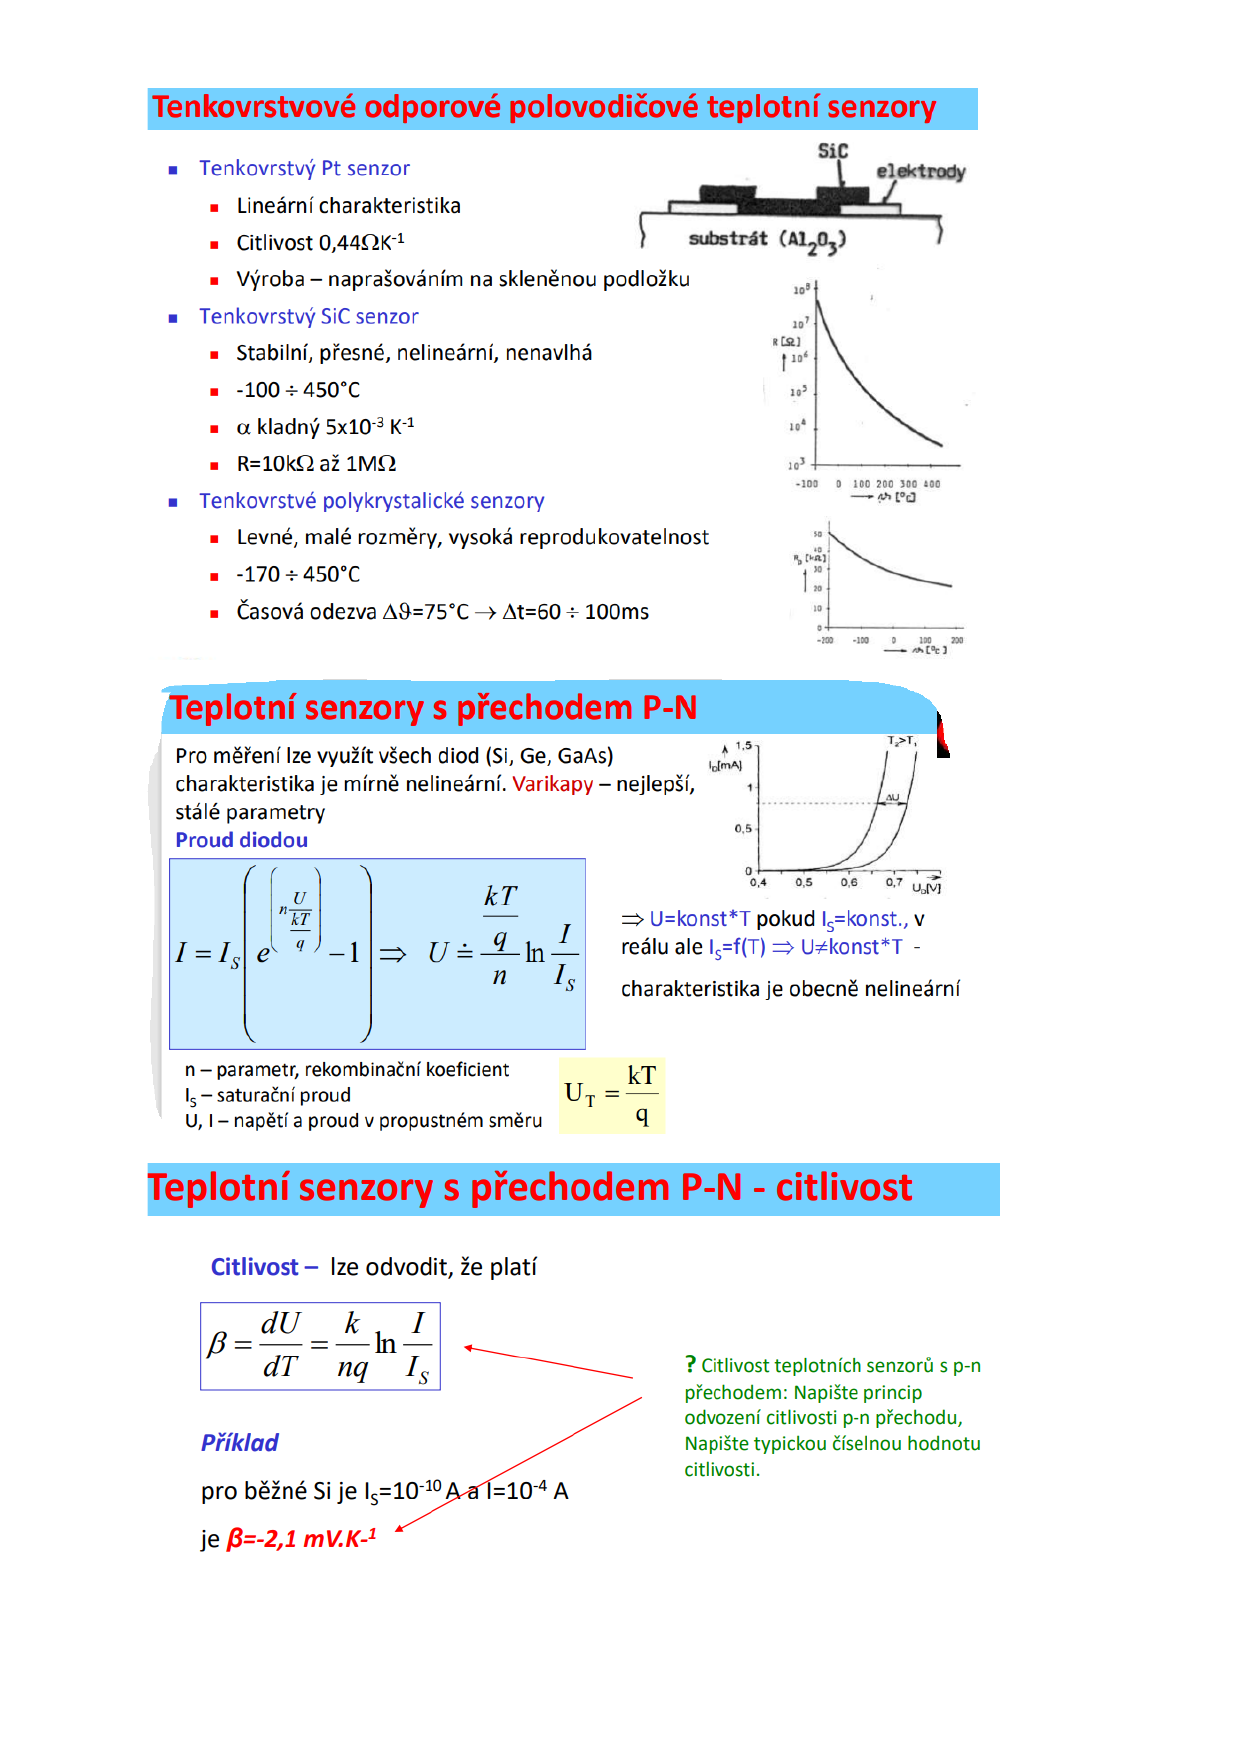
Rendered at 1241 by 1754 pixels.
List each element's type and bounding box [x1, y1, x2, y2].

picture [147, 1163, 1000, 1552]
picture [147, 88, 978, 660]
picture [147, 678, 973, 1145]
